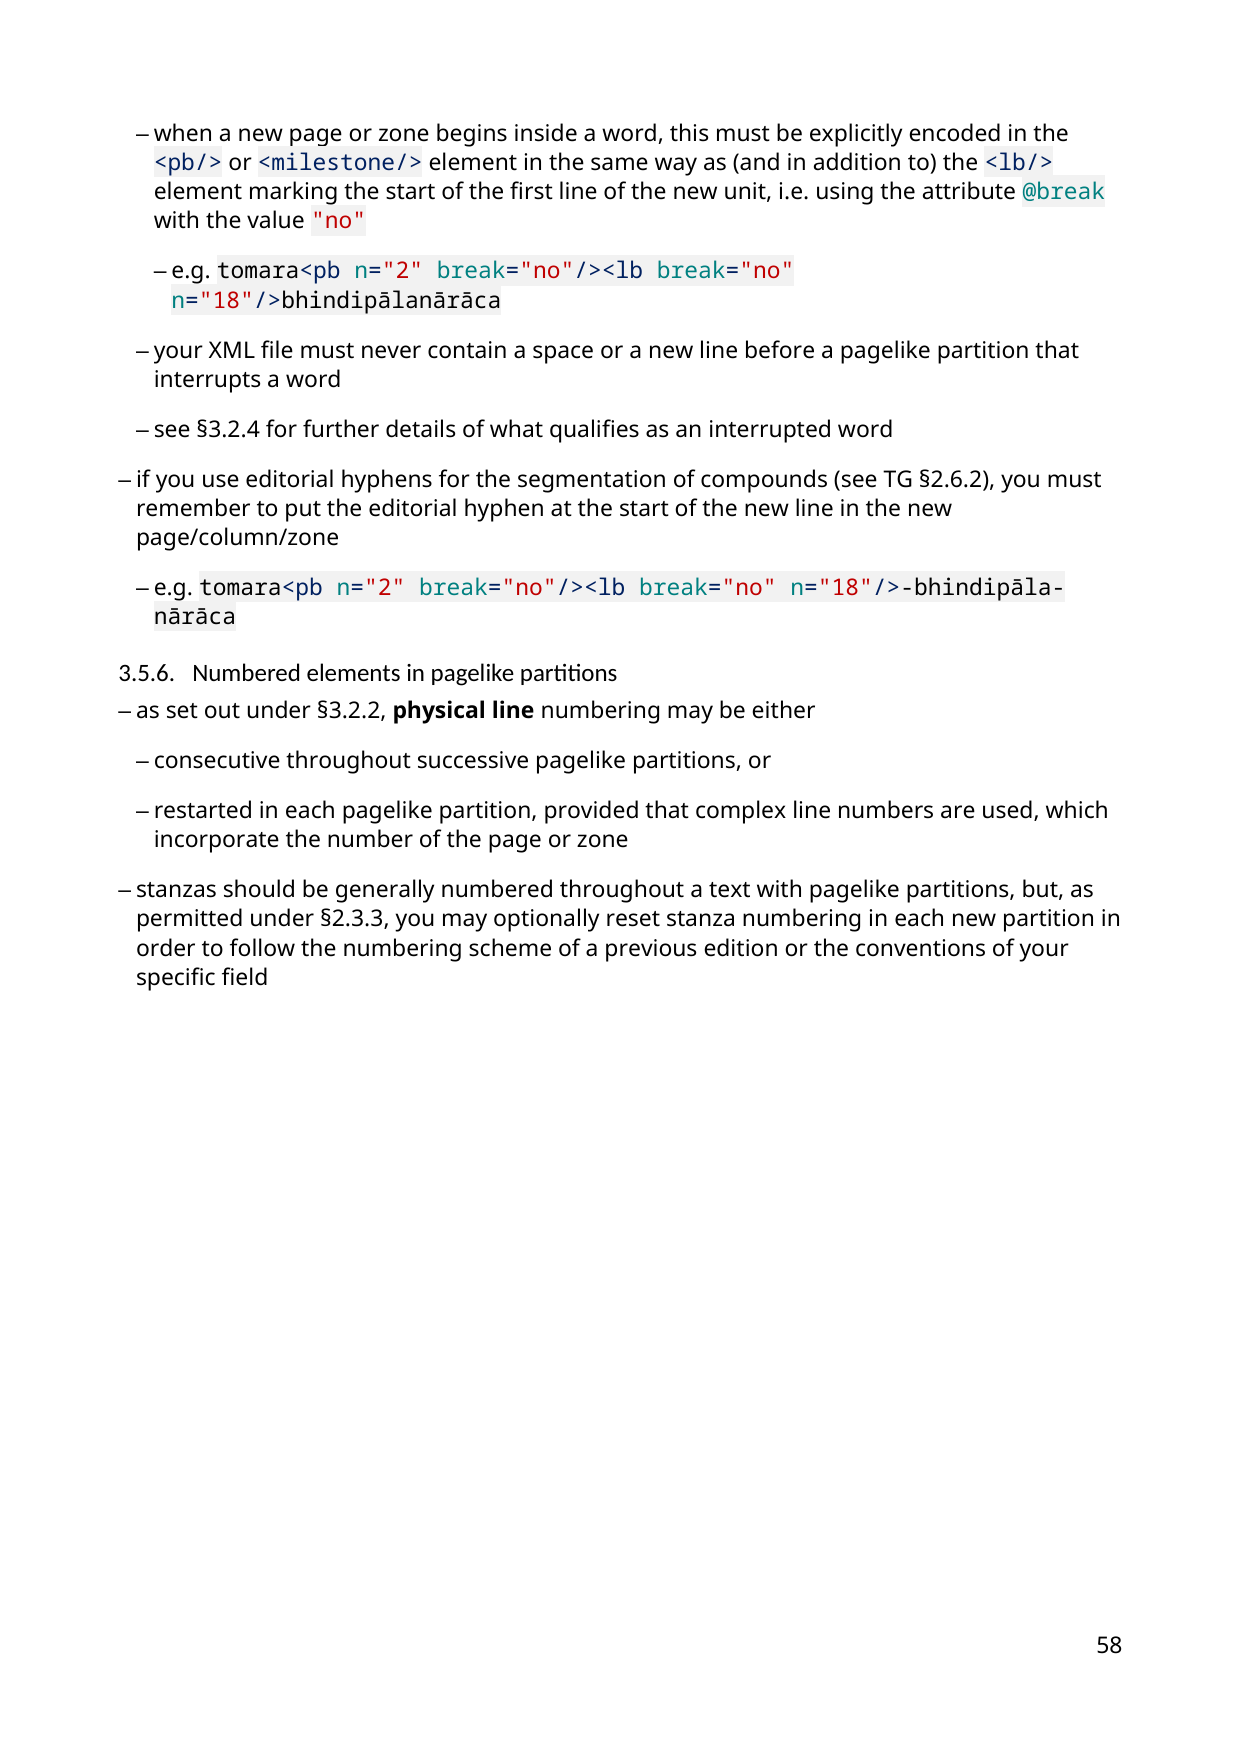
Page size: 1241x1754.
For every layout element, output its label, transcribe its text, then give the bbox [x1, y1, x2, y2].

list if you use editorial hyphens for the segmentation of compounds (see TG §2.6.2), you must remember to put the editorial hyphen at the start of the new line in the new page/column/zone [118, 464, 1122, 551]
subtitle Numbered elements in pagelike partitions [118, 651, 1122, 689]
list e.g. tomara<pb n="2" break="no"/><lb break="no" n="18"/>bhindipālanārāca [501, 256, 1122, 314]
list as set out under §3.2.2, physical line numbering may be either [118, 695, 1122, 724]
list e.g. tomara<pb n="2" break="no"/><lb break="no" n="18"/>-bhindipāla-nārāca [236, 572, 1122, 631]
list consecutive throughout successive pagelike partitions, or [136, 745, 1122, 774]
list restarted in each pagelike partition, provided that complex line numbers are used, which incorporate the number of the page or zone [136, 795, 1122, 853]
list stanzas should be generally numbered throughout a text with pagelike partitions, but, as permitted under §2.3.3, you may optionally reset stanza numbering in each new partition in order to follow the numbering scheme of a previous edition or the conventions of your specific field [118, 874, 1122, 991]
list your XML file must never contain a space or a new line before a pagelike partition that interrupts a word [136, 335, 1122, 393]
list see §3.2.4 for further details of what qualifies as an interrupted word [136, 414, 1122, 443]
list when a new page or zone begins inside a word, this must be explicitly encoded in the <pb/> or <milestone/> element in the same way as (and in addition to) the <lb/> element marking the start of the first line of the new unit, i.e. using the attribute @break with the value "no" [136, 118, 1122, 235]
